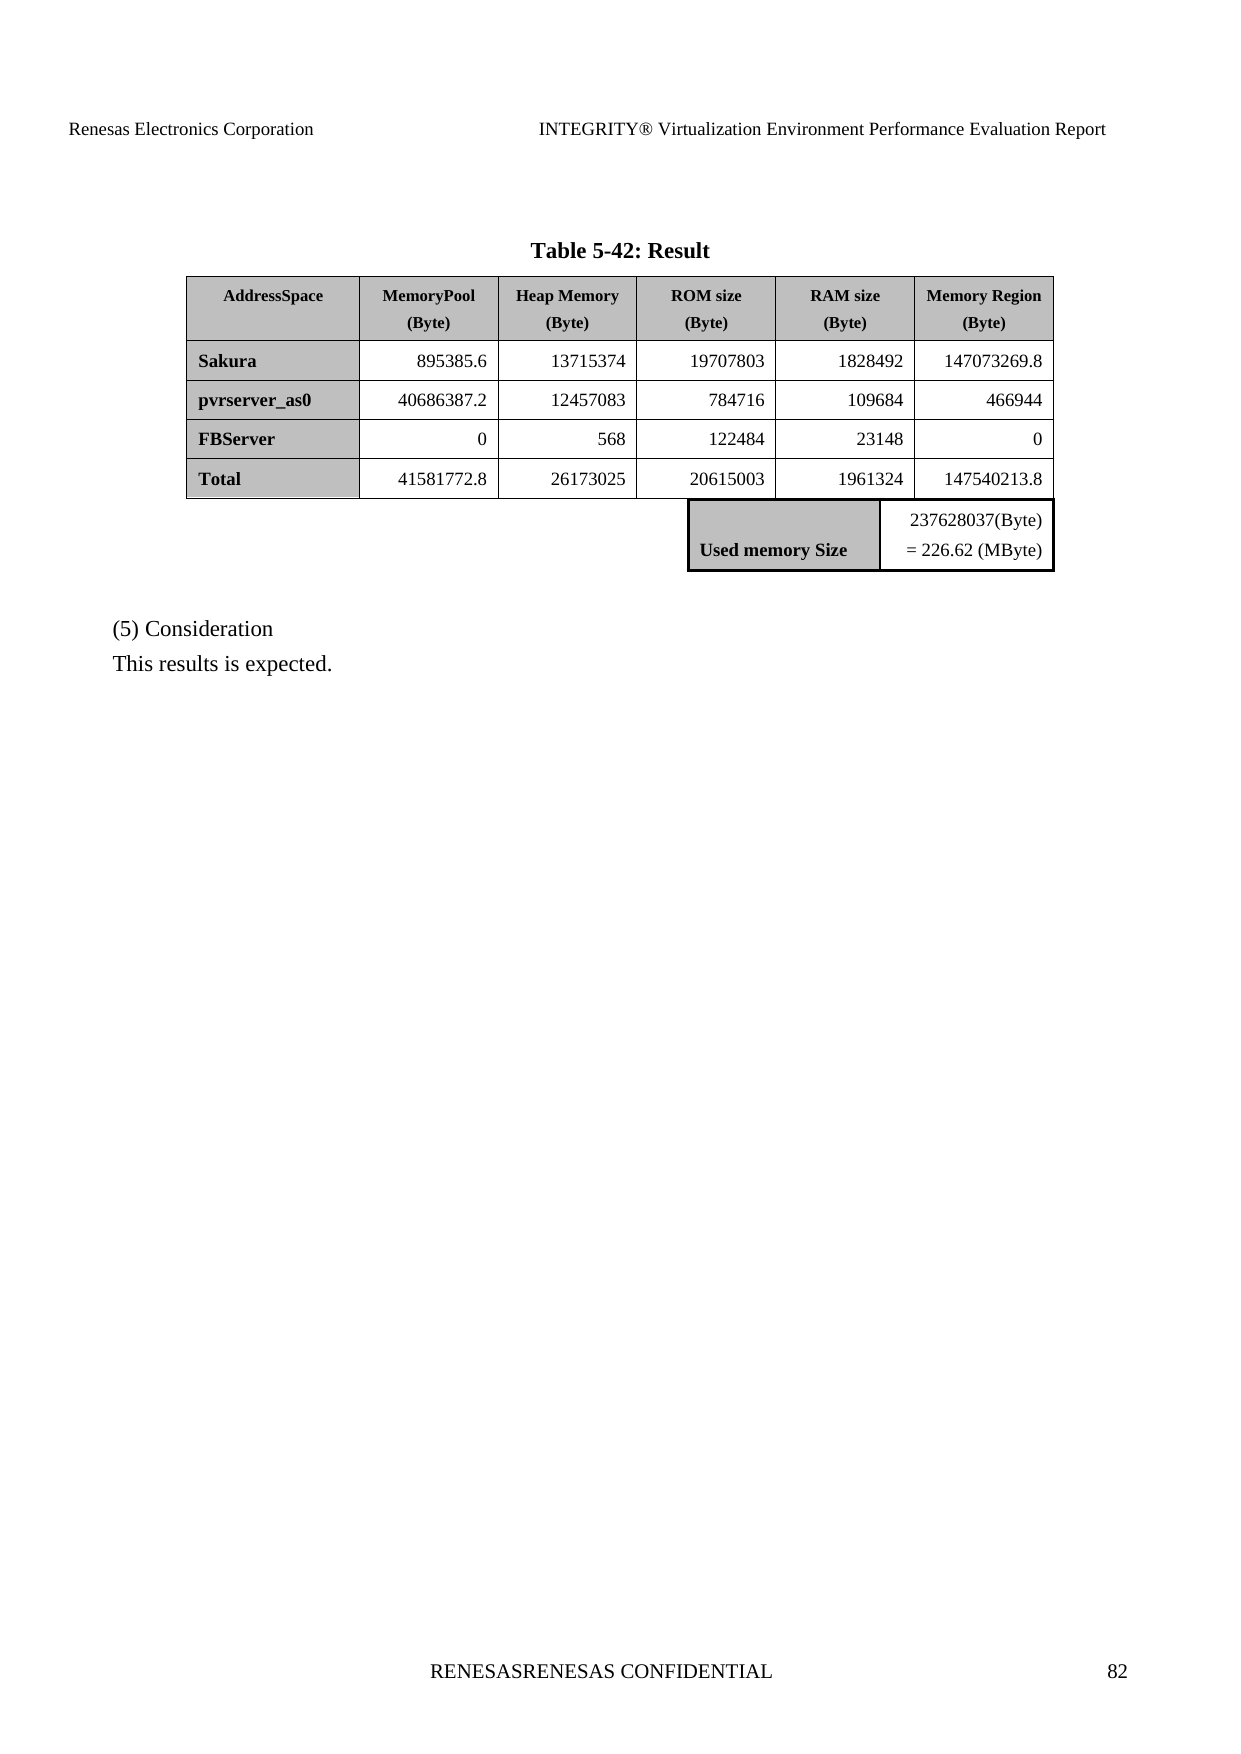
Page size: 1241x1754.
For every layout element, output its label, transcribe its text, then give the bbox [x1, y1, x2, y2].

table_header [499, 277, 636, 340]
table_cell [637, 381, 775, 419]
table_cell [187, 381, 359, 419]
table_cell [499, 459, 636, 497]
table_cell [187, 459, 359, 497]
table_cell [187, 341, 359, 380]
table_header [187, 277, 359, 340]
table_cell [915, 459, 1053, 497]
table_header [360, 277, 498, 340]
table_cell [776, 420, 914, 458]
list Consideration [112, 615, 1128, 641]
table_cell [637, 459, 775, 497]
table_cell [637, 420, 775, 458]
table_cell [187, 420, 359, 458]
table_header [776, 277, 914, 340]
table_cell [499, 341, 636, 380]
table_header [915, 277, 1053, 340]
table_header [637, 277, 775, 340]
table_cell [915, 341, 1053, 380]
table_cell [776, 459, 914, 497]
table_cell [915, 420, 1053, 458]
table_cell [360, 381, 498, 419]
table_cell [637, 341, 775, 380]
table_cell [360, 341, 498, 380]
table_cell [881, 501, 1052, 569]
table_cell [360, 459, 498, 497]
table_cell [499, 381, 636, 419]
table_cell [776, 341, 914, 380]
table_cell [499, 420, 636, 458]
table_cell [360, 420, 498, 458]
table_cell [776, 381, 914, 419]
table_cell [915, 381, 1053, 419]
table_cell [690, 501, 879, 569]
text Table 5-: Result [112, 237, 1128, 263]
